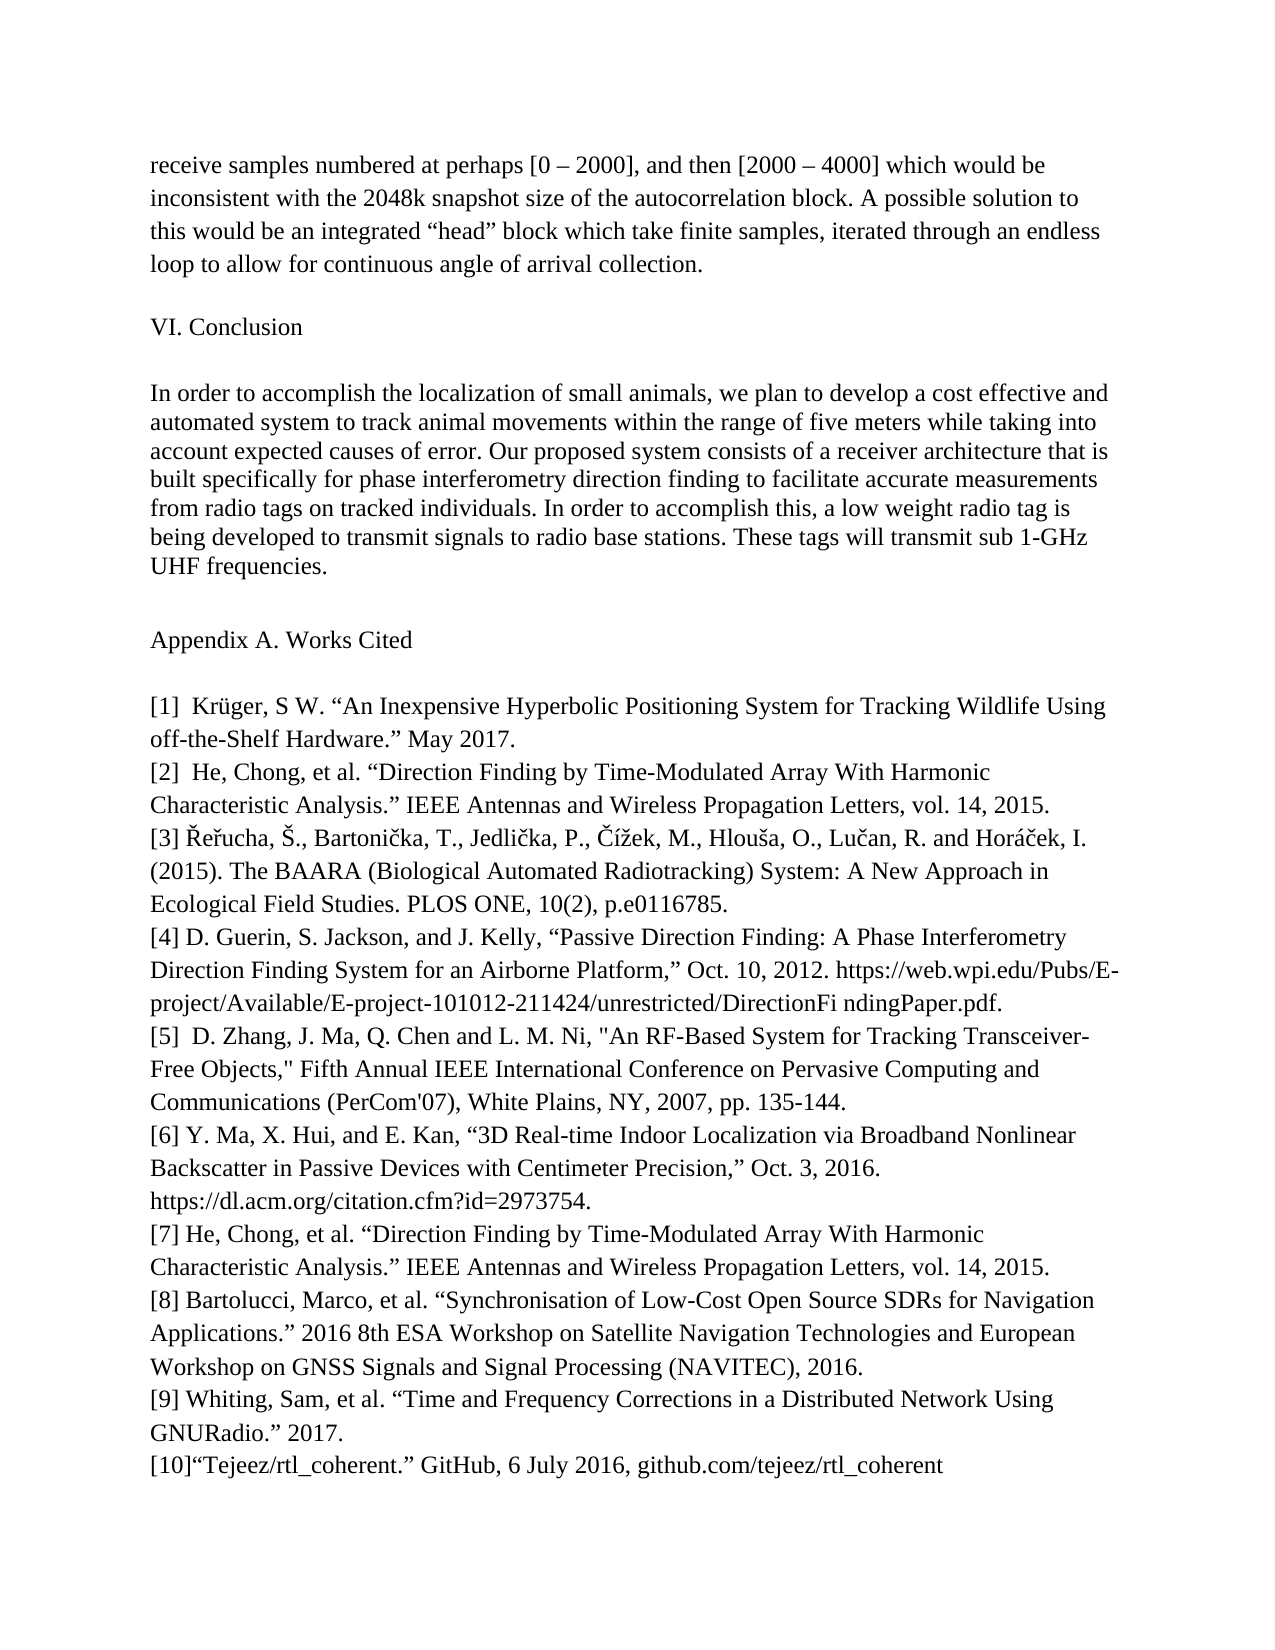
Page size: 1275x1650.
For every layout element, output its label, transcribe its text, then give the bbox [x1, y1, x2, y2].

text [1] Krüger, S W. “An Inexpensive Hyperbolic Positioning System for Tracking Wildlife Using off-the-Shelf Hardware.” May 2017. [150, 691, 1125, 753]
text [6] Y. Ma, X. Hui, and E. Kan, “3D Real-time Indoor Localization via Broadband Nonlinear Backscatter in Passive Devices with Centimeter Precision,” Oct. 3, 2016. https://dl.acm.org/citation.cfm?id=2973754. [150, 1120, 1125, 1215]
text [2] He, Chong, et al. “Direction Finding by Time-Modulated Array With Harmonic Characteristic Analysis.” IEEE Antennas and Wireless Propagation Letters, vol. 14, 2015. [150, 757, 1125, 819]
text [8] Bartolucci, Marco, et al. “Synchronisation of Low-Cost Open Source SDRs for Navigation Applications.” 2016 8th ESA Workshop on Satellite Navigation Technologies and European Workshop on GNSS Signals and Signal Processing (NAVITEC), 2016. [150, 1286, 1125, 1380]
text Appendix A. Works Cited [150, 625, 1125, 654]
text [9] Whiting, Sam, et al. “Time and Frequency Corrections in a Distributed Network Using GNURadio.” 2017. [150, 1384, 1125, 1446]
text [3] Řeřucha, Š., Bartonička, T., Jedlička, P., Čížek, M., Hlouša, O., Lučan, R. and Horáček, I. (2015). The BAARA (Biological Automated Radiotracking) System: A New Approach in Ecological Field Studies. PLOS ONE, 10(2), p.e0116785. [150, 823, 1125, 918]
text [150, 150, 1119, 278]
text [10]“Tejeez/rtl_coherent.” GitHub, 6 July 2016, github.com/tejeez/rtl_coherent [150, 1451, 1125, 1479]
text In order to accomplish the localization of small animals, we plan to develop a cost effective and automated system to track animal movements within the range of five meters while taking into account expected causes of error. Our proposed system consists of a receiver architecture that is built specifically for phase interferometry direction finding to facilitate accurate measurements from radio tags on tracked individuals. In order to accomplish this, a low weight radio tag is being developed to transmit signals to radio base stations. These tags will transmit sub 1-GHz UHF frequencies. [150, 378, 1125, 579]
text VI. Conclusion [150, 312, 1125, 341]
text [7] He, Chong, et al. “Direction Finding by Time-Modulated Array With Harmonic Characteristic Analysis.” IEEE Antennas and Wireless Propagation Letters, vol. 14, 2015. [150, 1219, 1125, 1281]
text [5] D. Zhang, J. Ma, Q. Chen and L. M. Ni, "An RF-Based System for Tracking Transceiver-Free Objects," Fifth Annual IEEE International Conference on Pervasive Computing and Communications (PerCom'07), White Plains, NY, 2007, pp. 135-144. [150, 1021, 1125, 1116]
text [4] D. Guerin, S. Jackson, and J. Kelly, “Passive Direction Finding: A Phase Interferometry Direction Finding System for an Airborne Platform,” Oct. 10, 2012. https://web.wpi.edu/Pubs/E-project/Available/E-project-101012-211424/unrestricted/DirectionFi ndingPaper.pdf. [150, 922, 1125, 1017]
